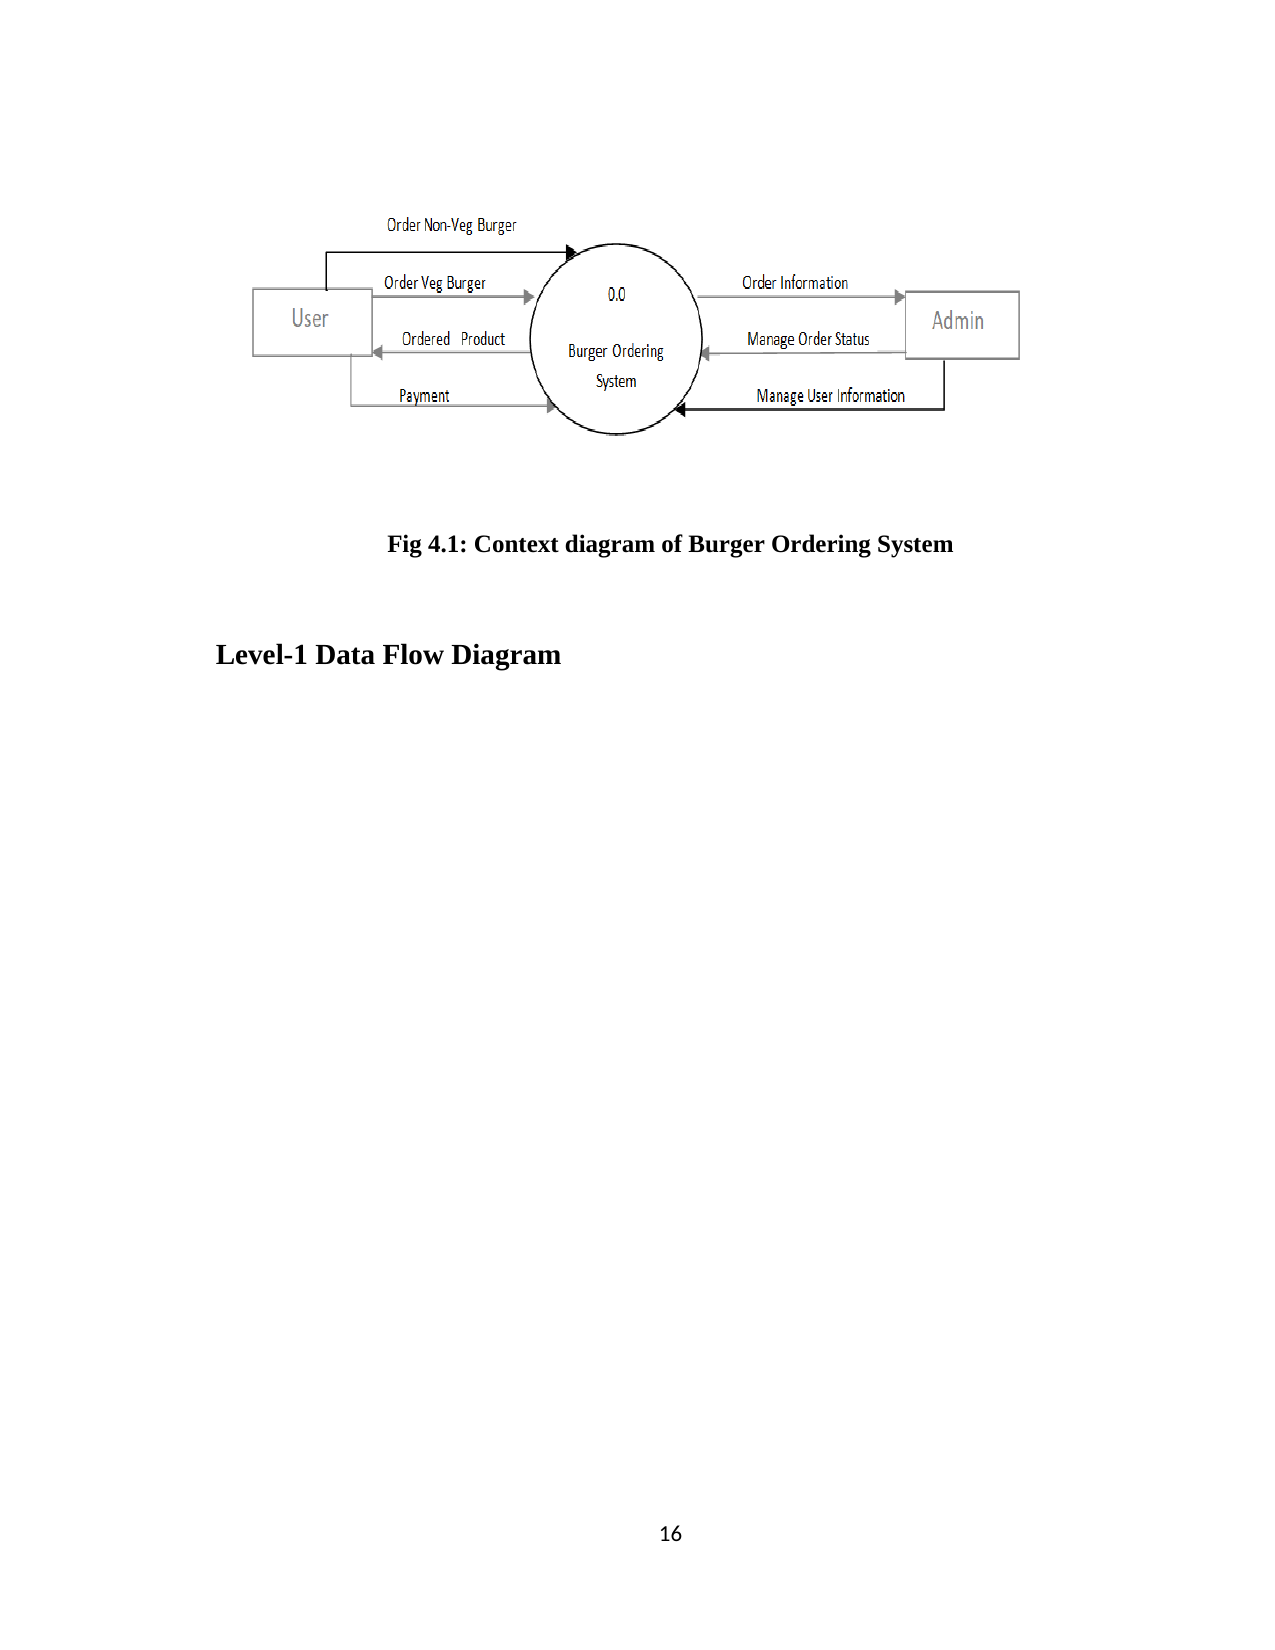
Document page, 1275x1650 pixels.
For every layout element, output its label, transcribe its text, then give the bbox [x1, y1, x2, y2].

text Level-1 Data Flow Diagram [216, 637, 1125, 671]
picture [215, 150, 1082, 516]
text Fig 4.1: Context diagram of Burger Ordering System [216, 529, 1125, 558]
